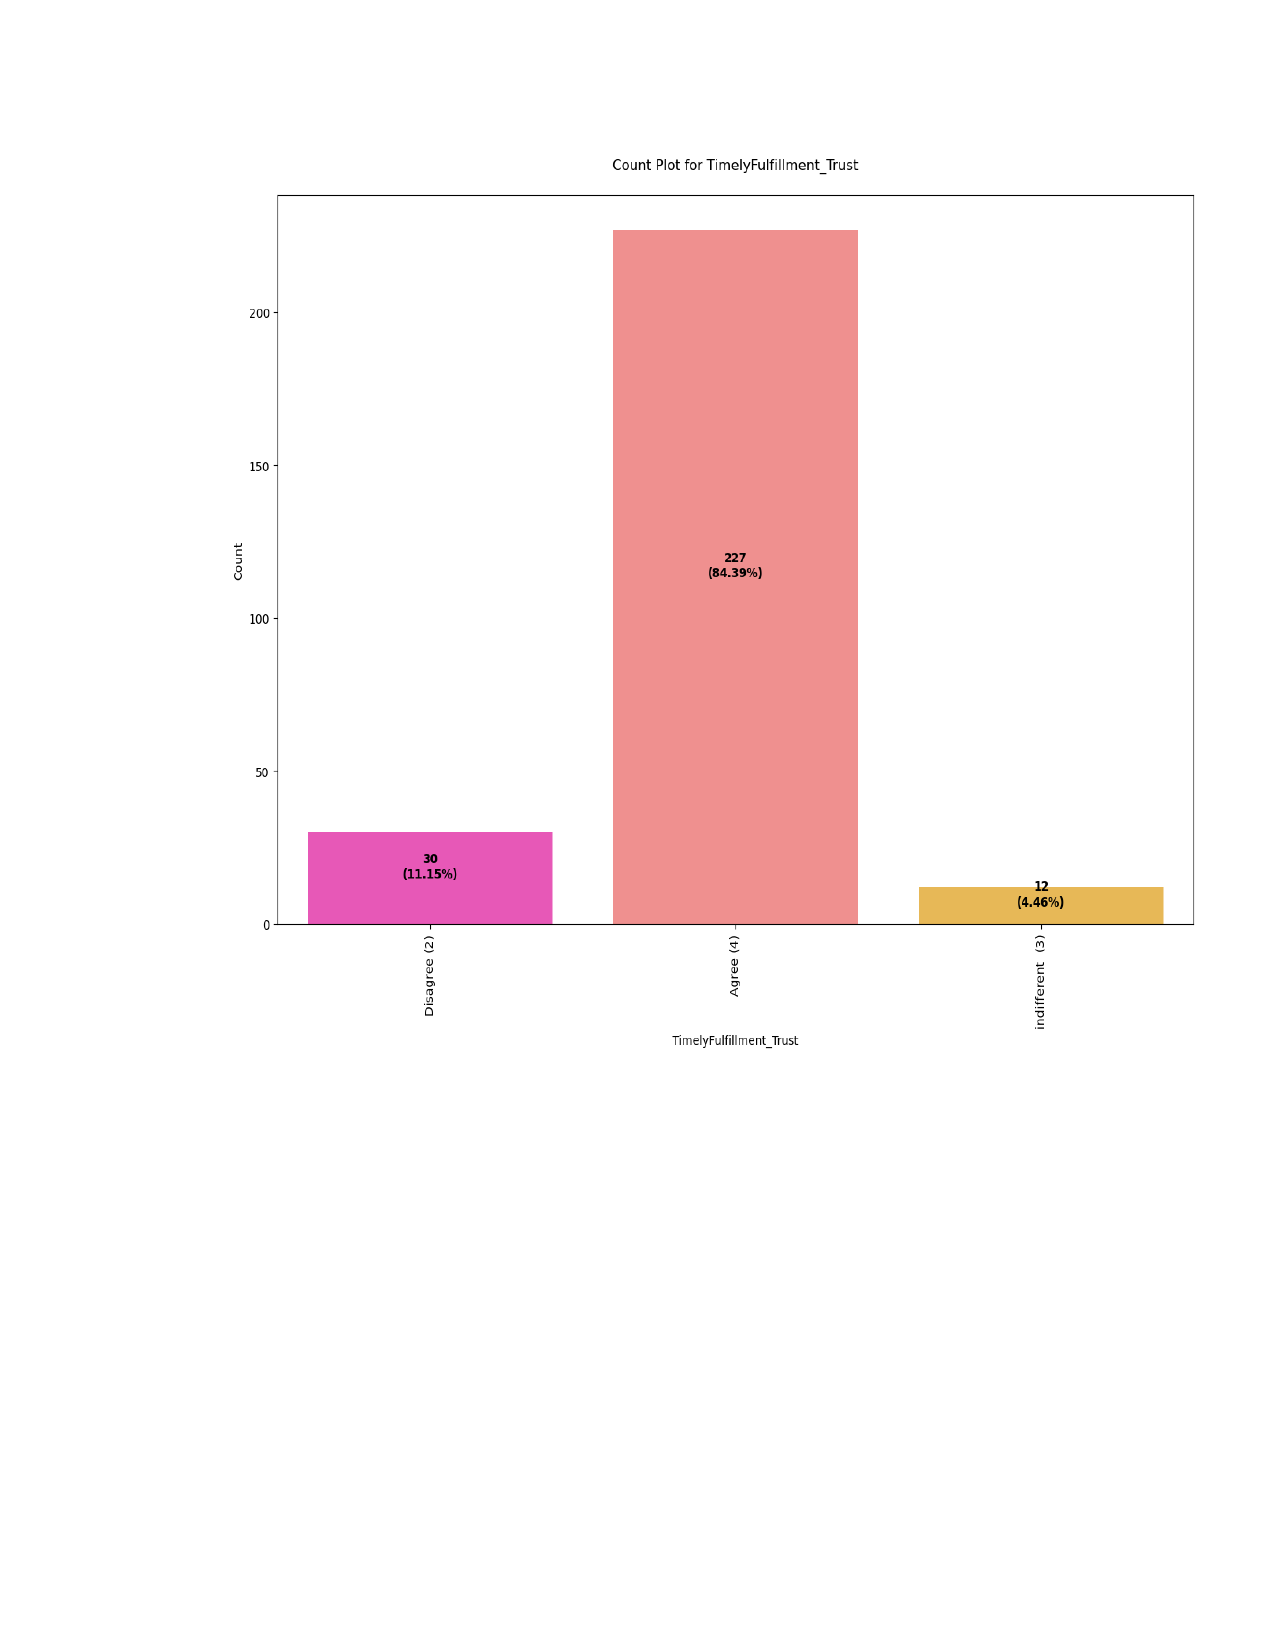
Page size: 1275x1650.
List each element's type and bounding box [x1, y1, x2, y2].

picture [225, 150, 1200, 1056]
